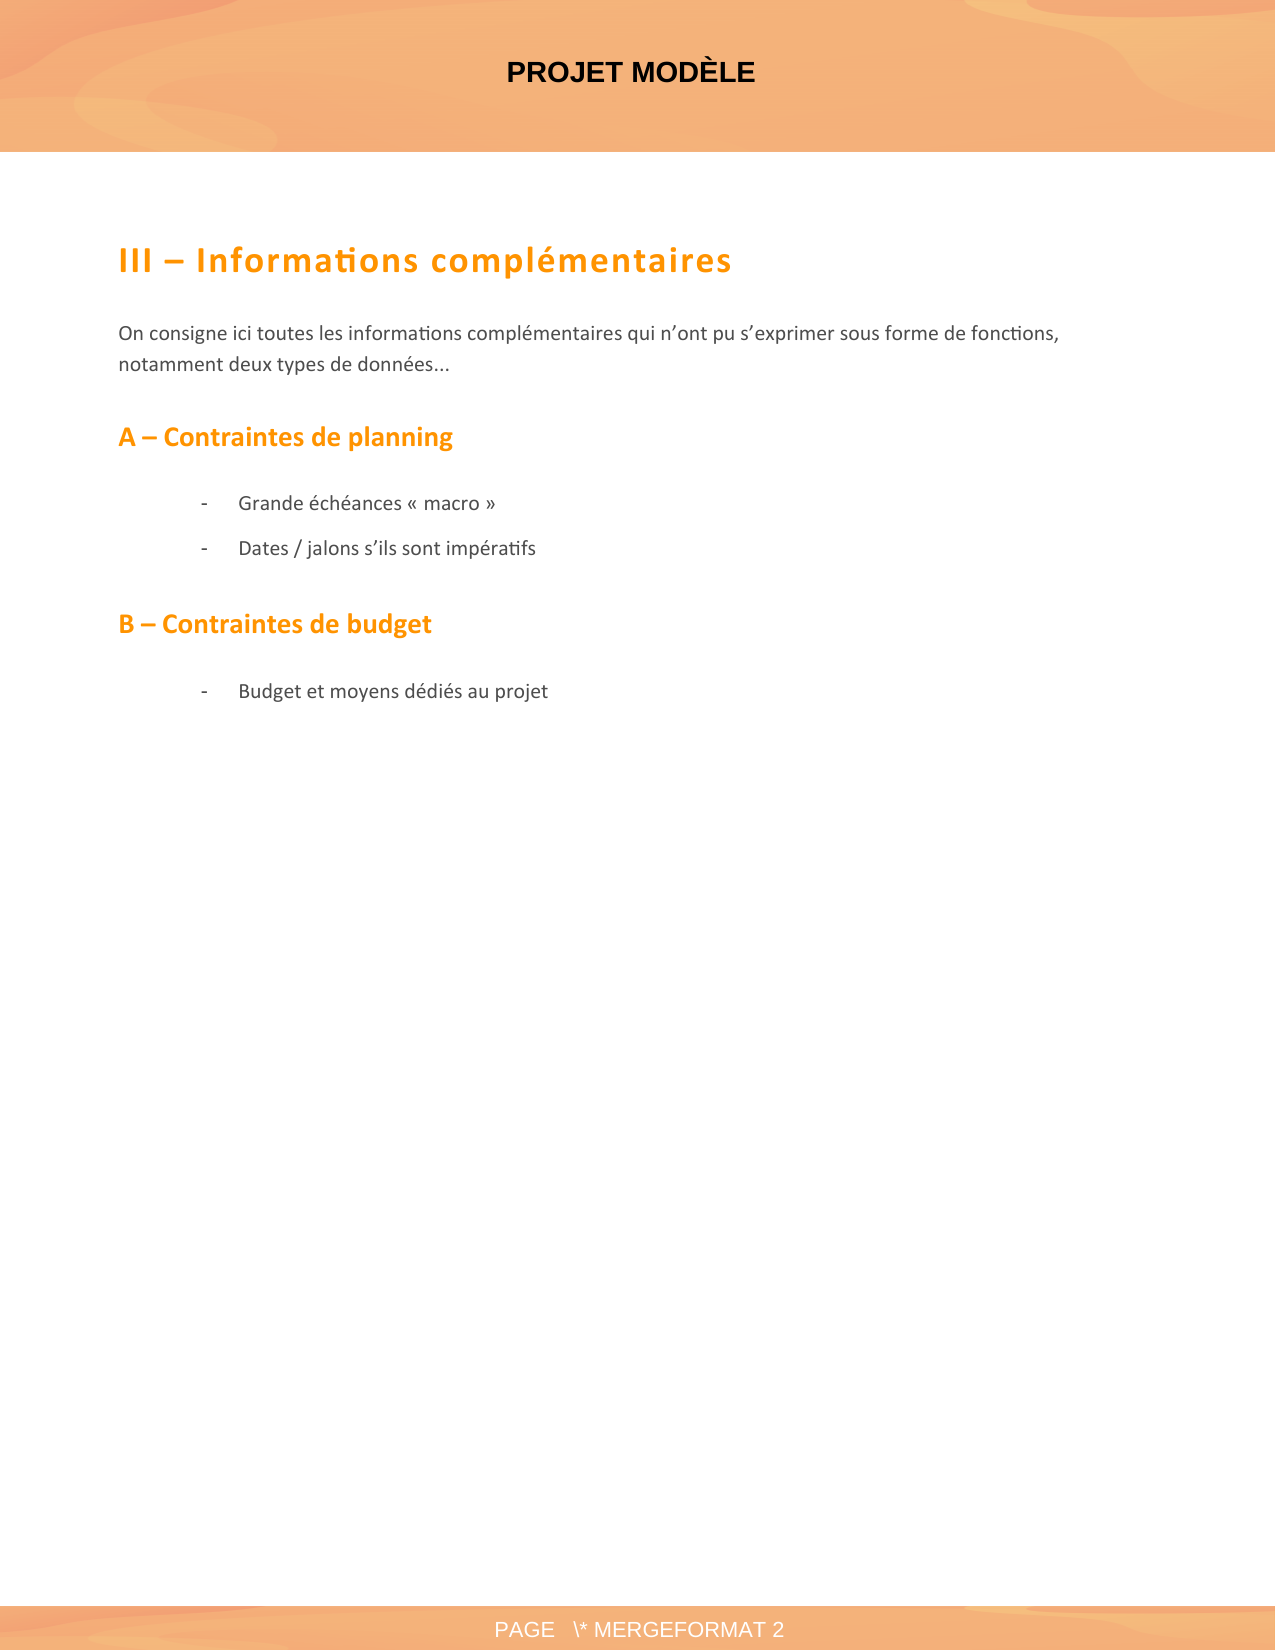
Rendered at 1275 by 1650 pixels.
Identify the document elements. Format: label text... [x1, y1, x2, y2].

subtitle III – Informations complémentaires [118, 236, 1157, 282]
subtitle B – Contraintes de budget [118, 606, 1157, 641]
list Budget et moyens dédiés au projet [201, 666, 1157, 711]
list Grande échéances « macro » [201, 478, 1157, 523]
subtitle A – Contraintes de planning [118, 418, 1157, 453]
list Dates / jalons s’ils sont impératifs [201, 523, 1157, 568]
table_header Nom du document [0, 0, 1275, 152]
text On consigne ici toutes les informations complémentaires qui n’ont pu s’exprimer sous forme de fonctions, notamment deux types de données... [118, 319, 1157, 377]
table_header Nom du document [0, 1606, 1275, 1650]
